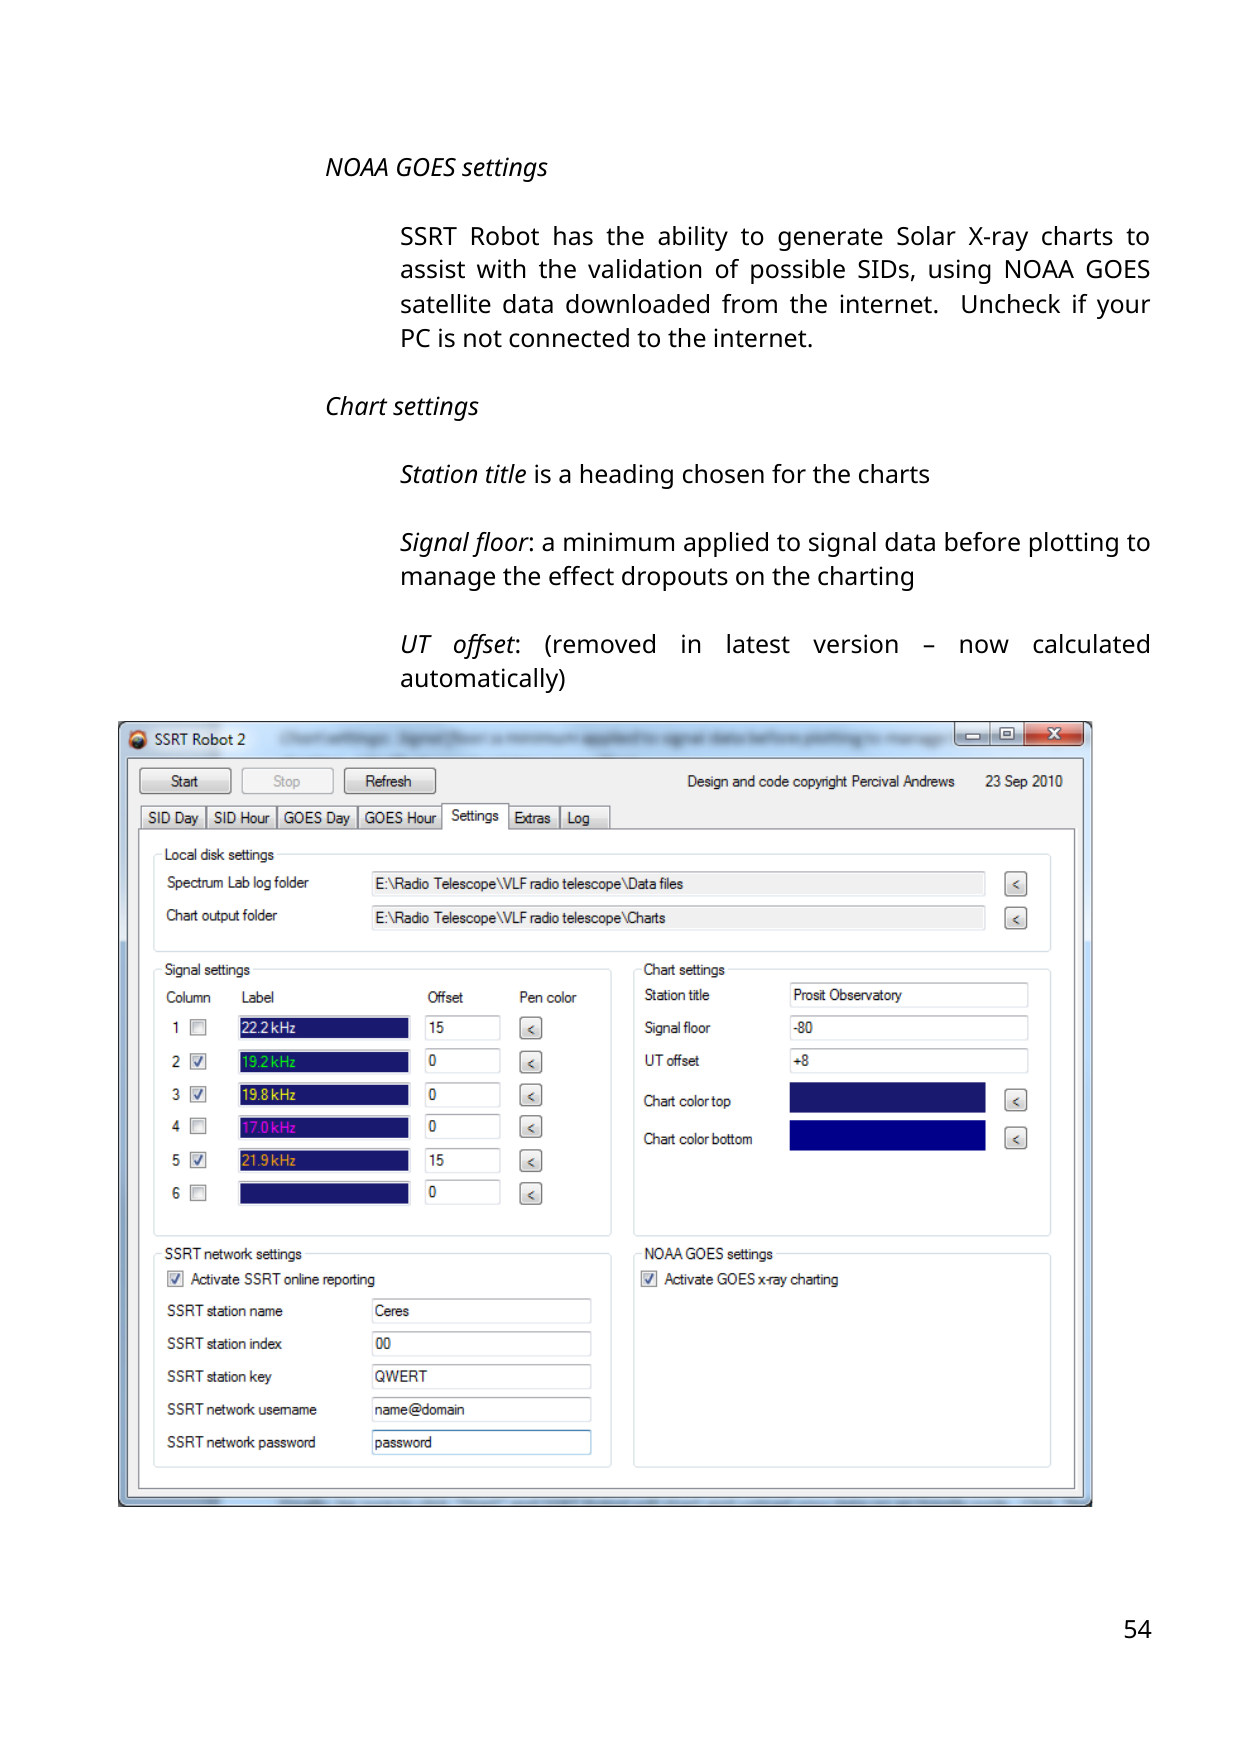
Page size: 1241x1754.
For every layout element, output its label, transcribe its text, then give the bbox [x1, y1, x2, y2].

text UT offset: (removed in latest version – now calculated automatically) [400, 627, 1152, 695]
text NOAA GOES settings [325, 150, 1152, 184]
text Signal floor: a minimum applied to signal data before plotting to manage the effect dropouts on the charting [400, 525, 1152, 593]
text Station title is a heading chosen for the charts [400, 457, 1152, 491]
text SSRT Robot has the ability to generate Solar X-ray charts to assist with the validation of possible SIDs, using NOAA GOES satellite data downloaded from the internet. Uncheck if your PC is not connected to the internet. [400, 218, 1152, 354]
picture [118, 721, 1093, 1507]
text Chart settings [325, 388, 1152, 422]
